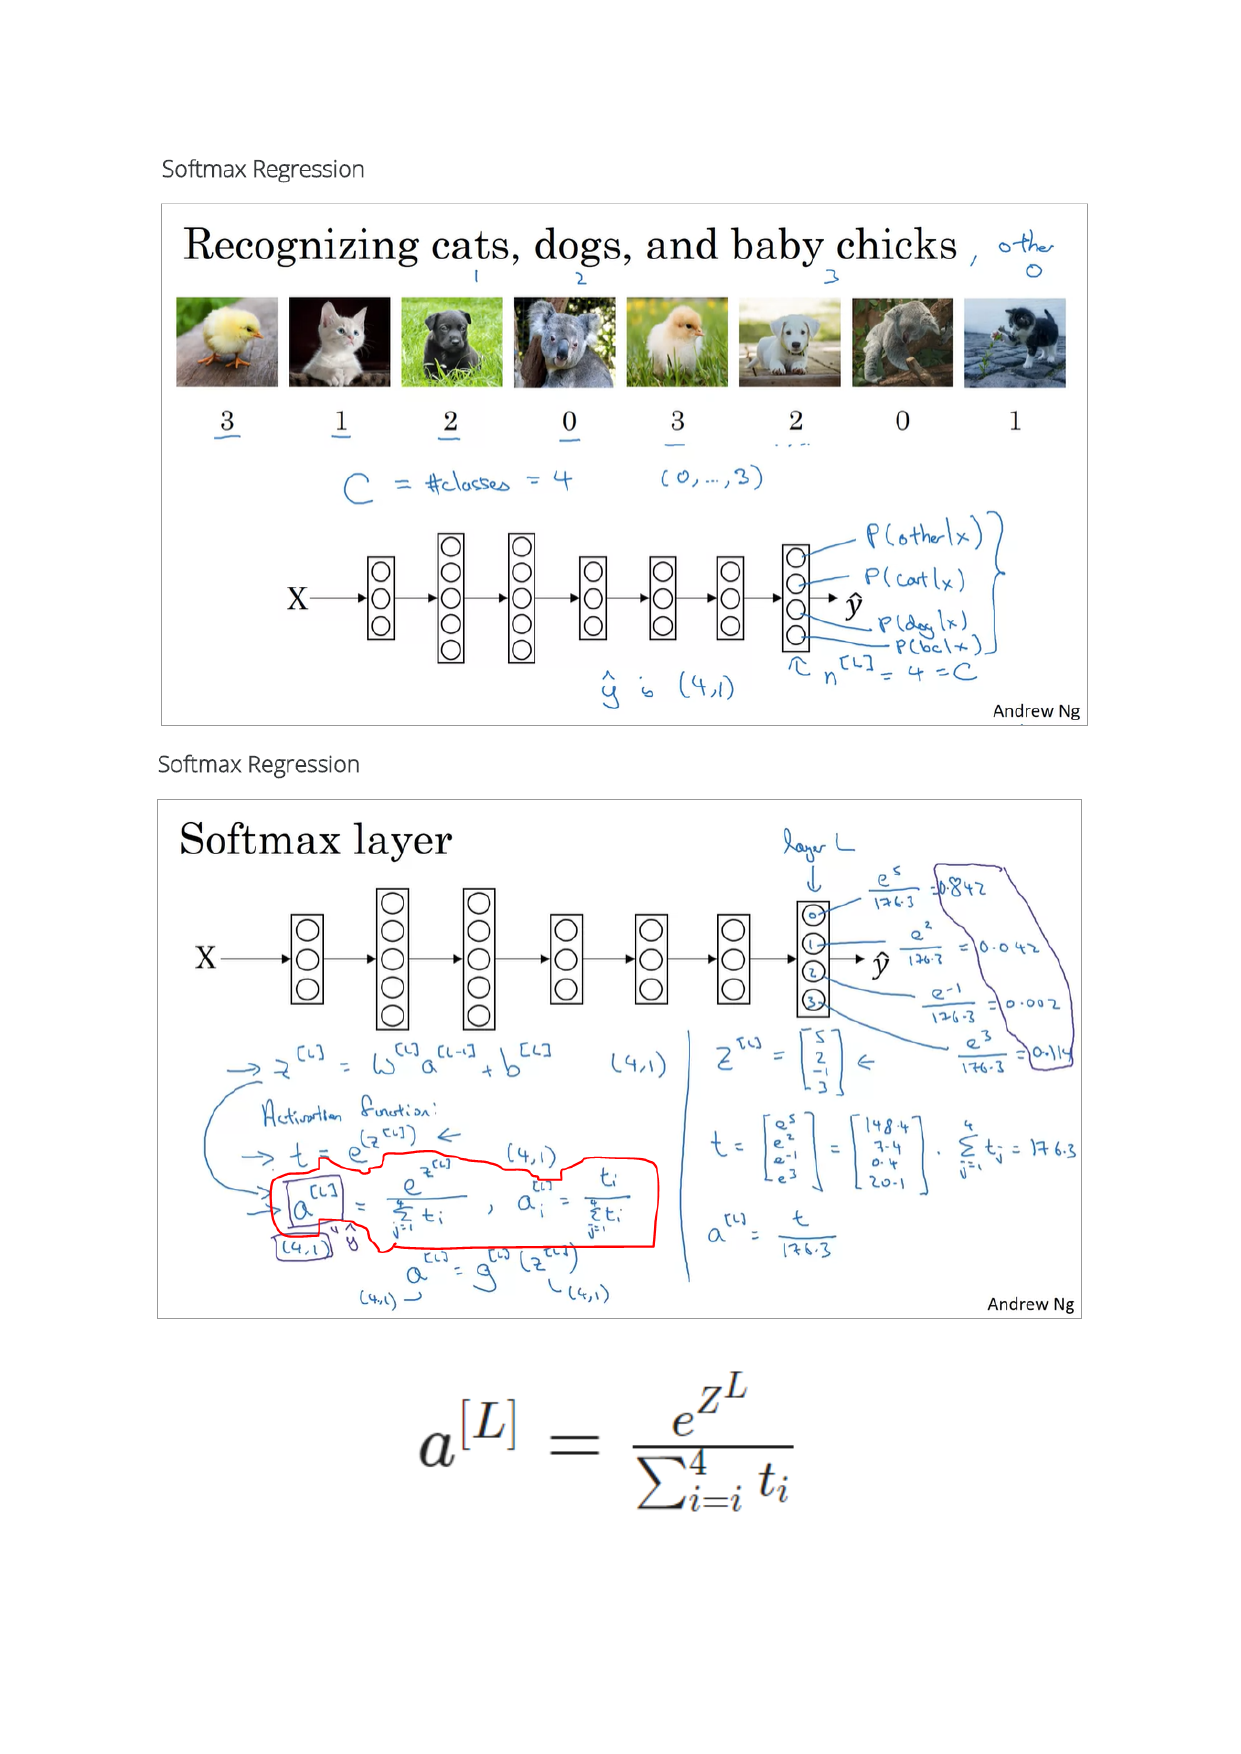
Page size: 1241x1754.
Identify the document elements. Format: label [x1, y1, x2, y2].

picture [150, 150, 1091, 730]
picture [371, 1344, 869, 1584]
picture [150, 748, 1091, 1326]
